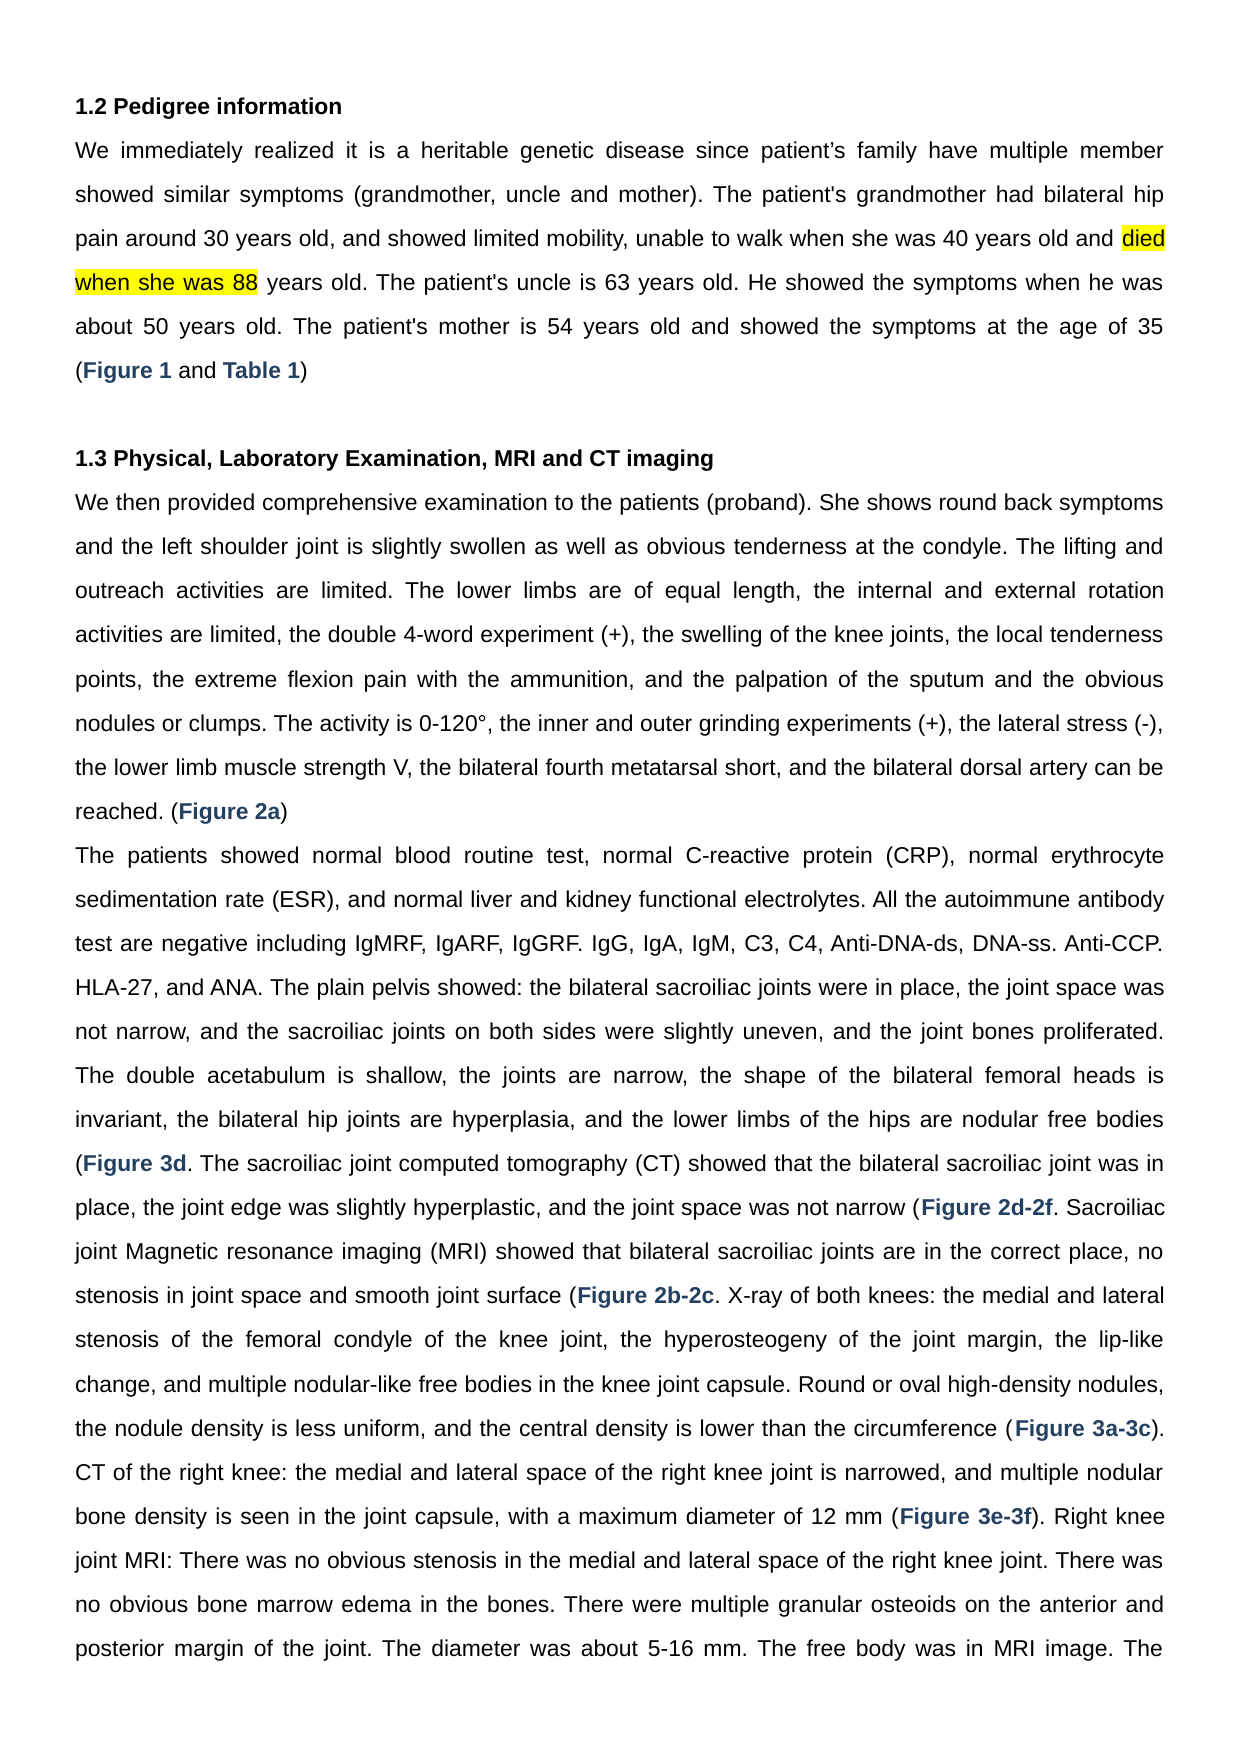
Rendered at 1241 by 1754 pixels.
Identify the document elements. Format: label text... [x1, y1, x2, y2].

subtitle 1.3 Physical, Laboratory Examination, MRI and CT imaging [75, 436, 1165, 480]
subtitle 1.2 Pedigree information [75, 84, 1165, 128]
text We then provided comprehensive examination to the patients (proband). She shows round back symptoms and the left shoulder joint is slightly swollen as well as obvious tenderness at the condyle. The lifting and outreach activities are limited. The lower limbs are of equal length, the internal and external rotation activities are limited, the double 4-word experiment (+), the swelling of the knee joints, the local tenderness points, the extreme flexion pain with the ammunition, and the palpation of the sputum and the obvious nodules or clumps. The activity is 0-120°, the inner and outer grinding experiments (+), the lateral stress (-), the lower limb muscle strength V, the bilateral fourth metatarsal short, and the bilateral dorsal artery can be reached. (Figure 2a) [75, 480, 1165, 833]
text We immediately realized it is a heritable genetic disease since patient’s family have multiple member showed similar symptoms (grandmother, uncle and mother). The patient's grandmother had bilateral hip pain around 30 years old, and showed limited mobility, unable to walk when she was 40 years old and died when she was 88 years old. The patient's uncle is 63 years old. He showed the symptoms when he was about 50 years old. The patient's mother is 54 years old and showed the symptoms at the age of 35 (Figure 1 and Table 1) [75, 128, 1165, 392]
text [75, 833, 1165, 1670]
